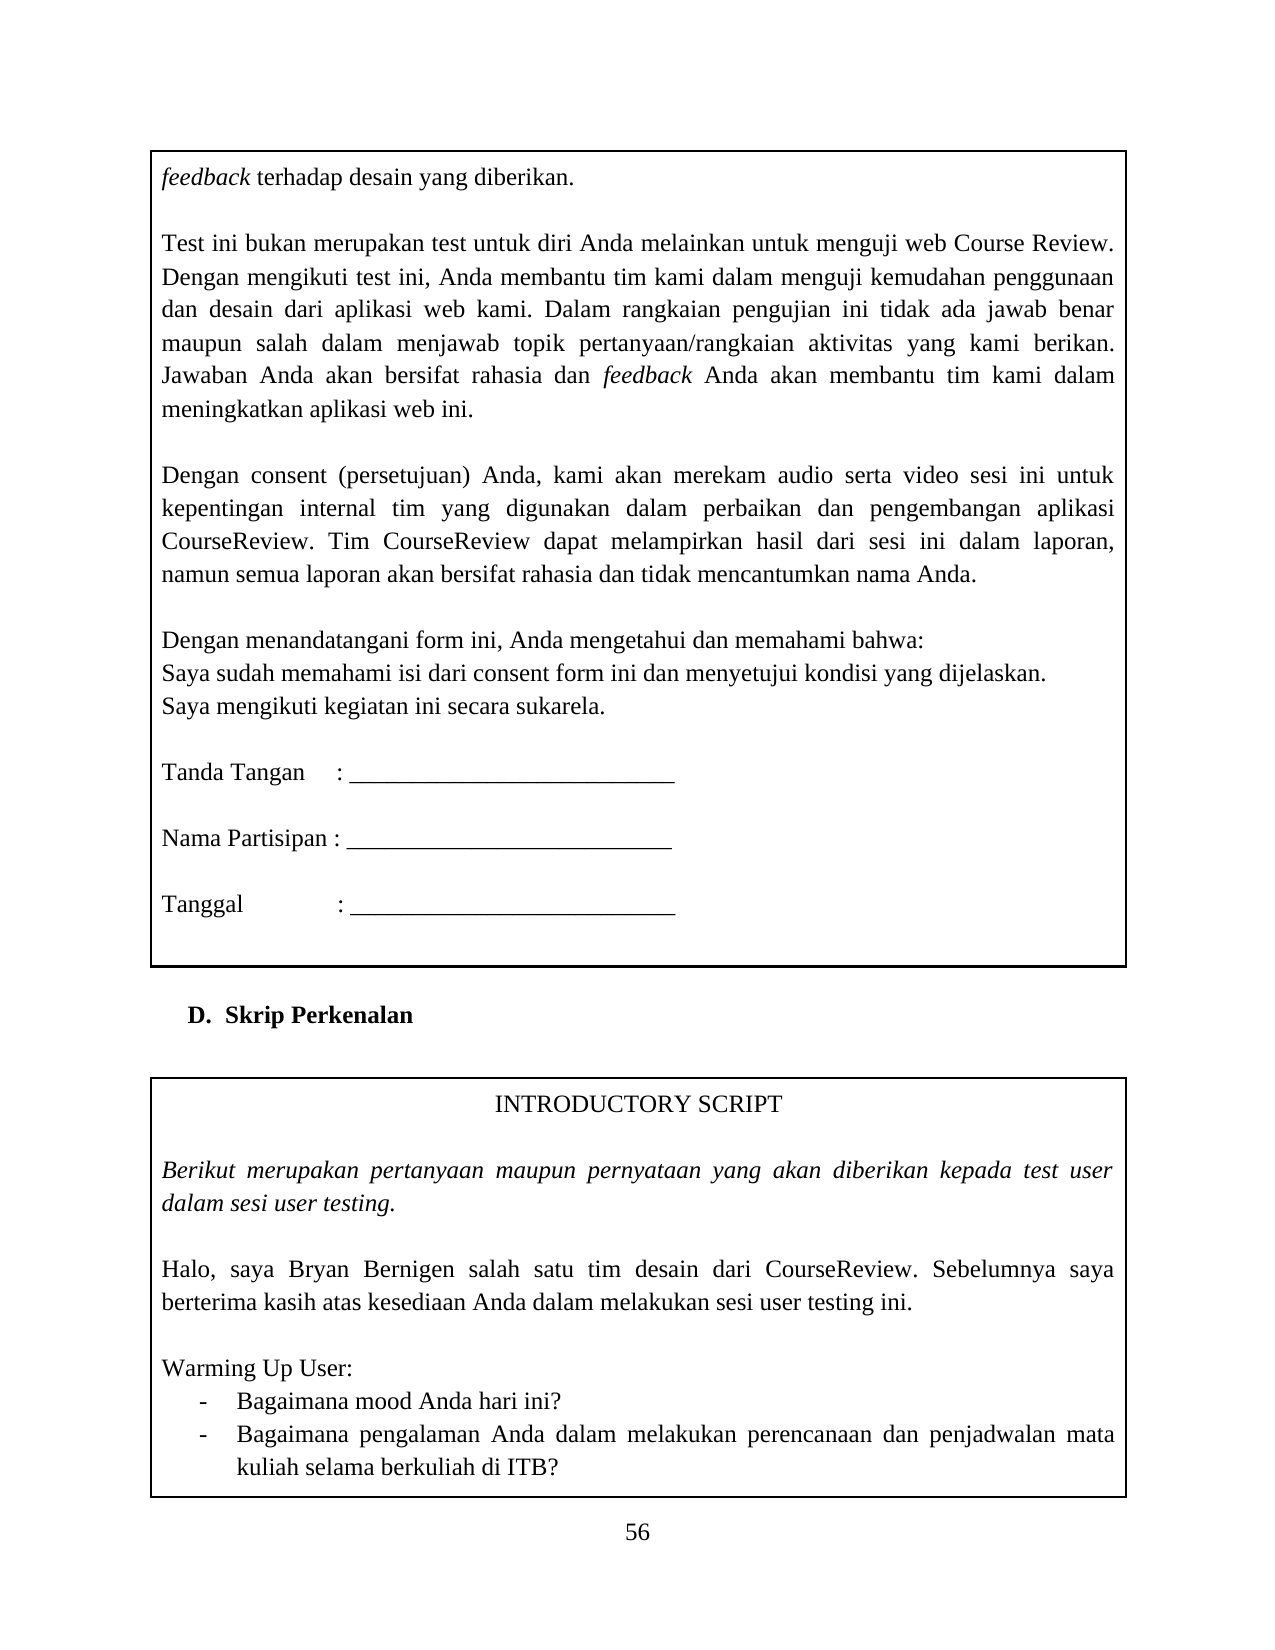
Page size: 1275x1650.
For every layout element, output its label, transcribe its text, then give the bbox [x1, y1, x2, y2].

subtitle Skrip Perkenalan [187, 1001, 1125, 1029]
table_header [152, 1079, 1125, 1496]
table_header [152, 152, 1125, 965]
